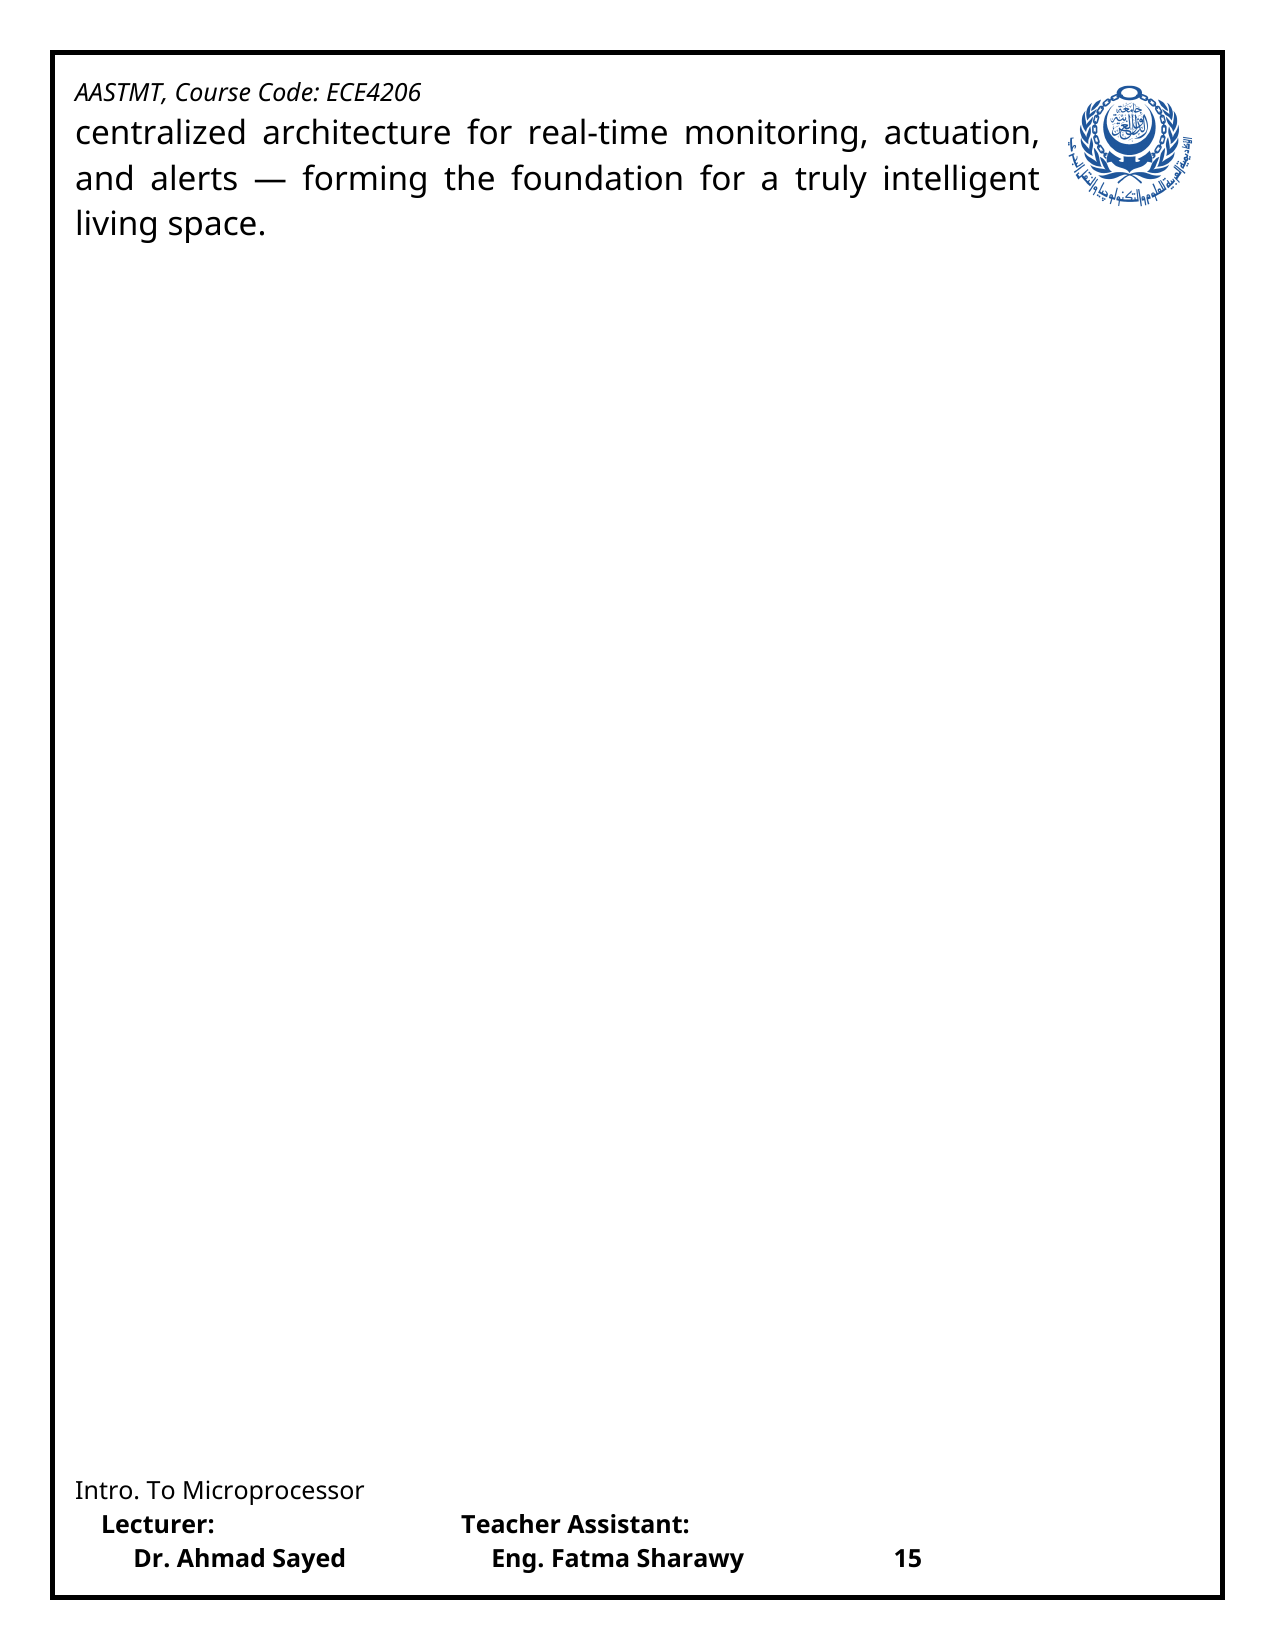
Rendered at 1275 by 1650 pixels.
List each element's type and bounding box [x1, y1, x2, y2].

picture [1059, 75, 1197, 109]
text [75, 109, 1200, 245]
